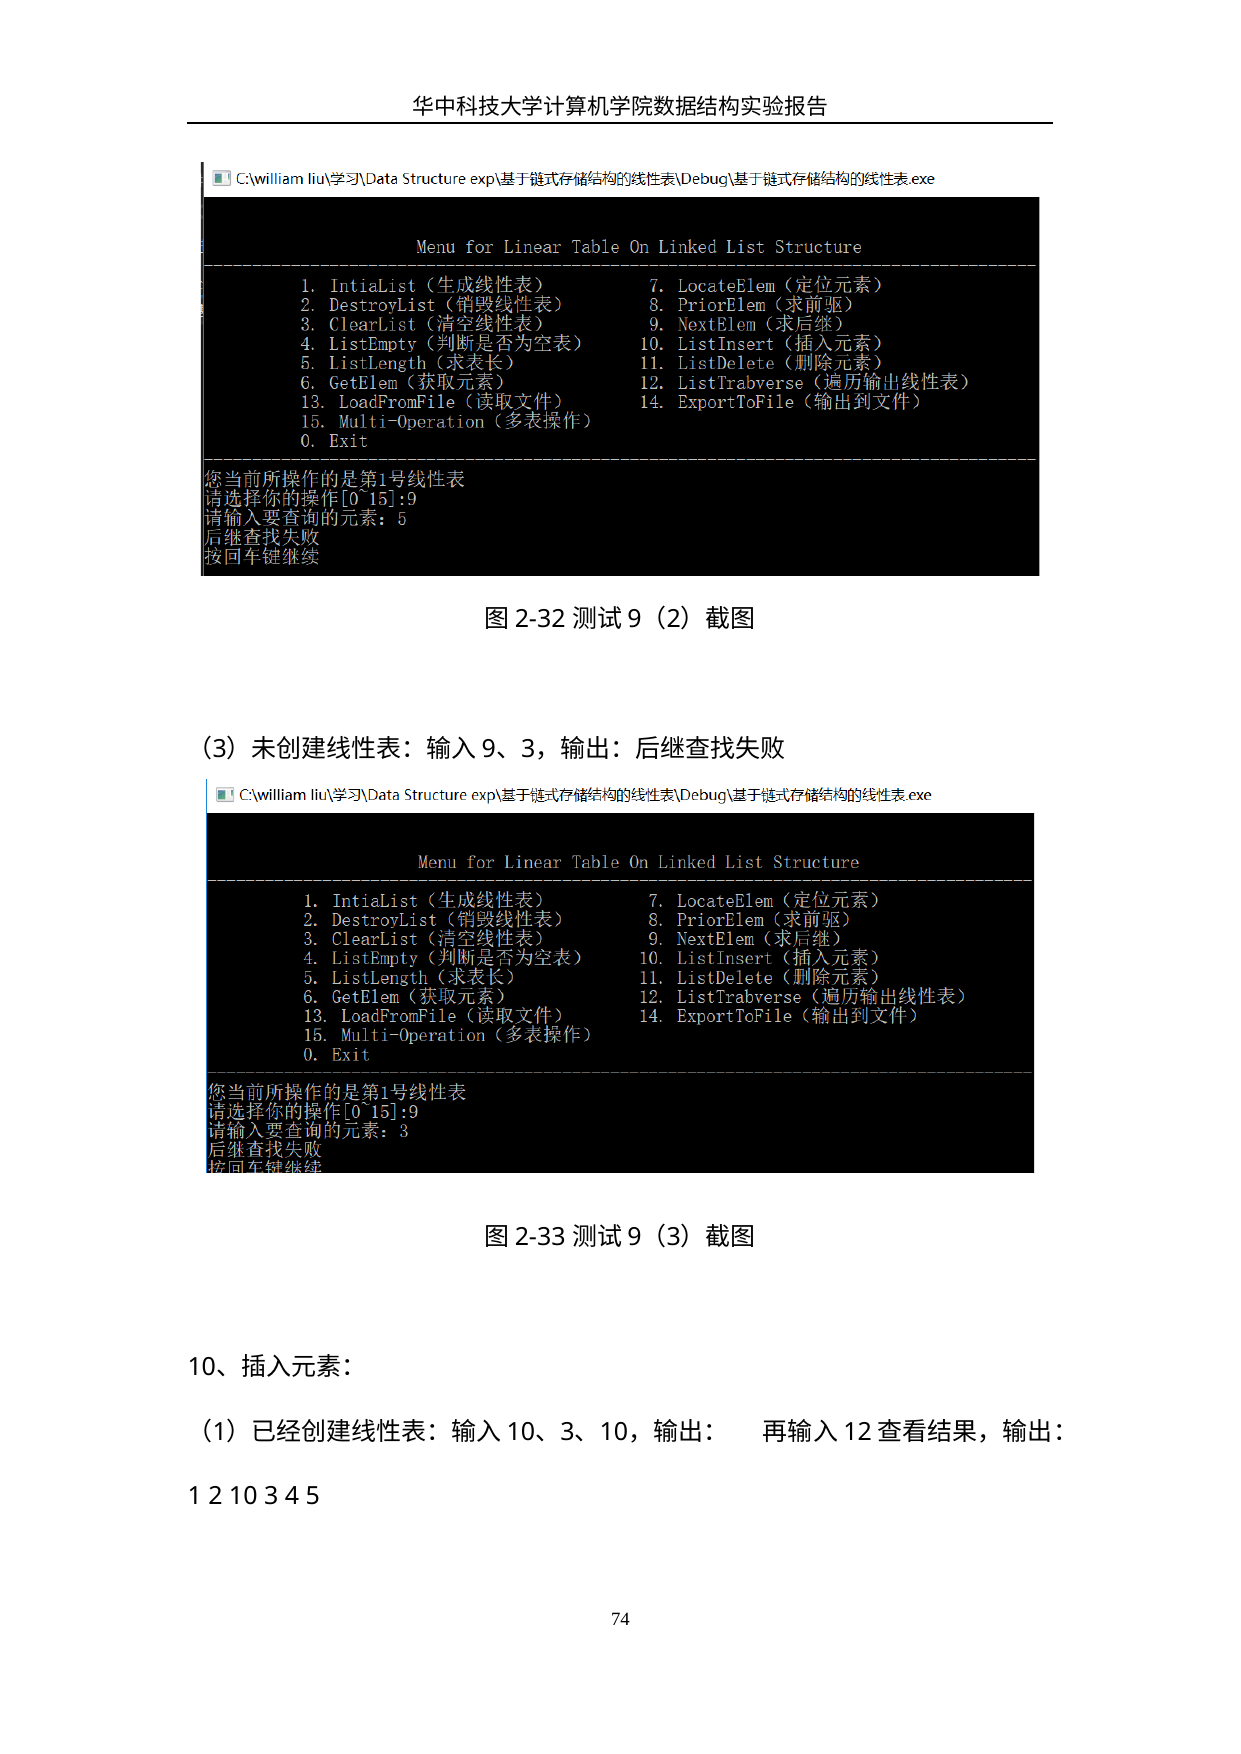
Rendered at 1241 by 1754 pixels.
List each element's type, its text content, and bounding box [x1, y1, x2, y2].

text 10、插入元素： [187, 1332, 1053, 1397]
text 图2-32 测试9（2）截图 [187, 584, 1053, 649]
text （3）未创建线性表：输入9、3，输出：后继查找失败 [187, 714, 1053, 779]
text （1）已经创建线性表：输入10、3、10，输出： 再输入12查看结果，输出：1 2 10 3 4 5 [187, 1397, 1053, 1527]
picture [206, 779, 1035, 1173]
text 图2-33 测试9（3）截图 [187, 1202, 1053, 1267]
picture [200, 162, 1040, 576]
